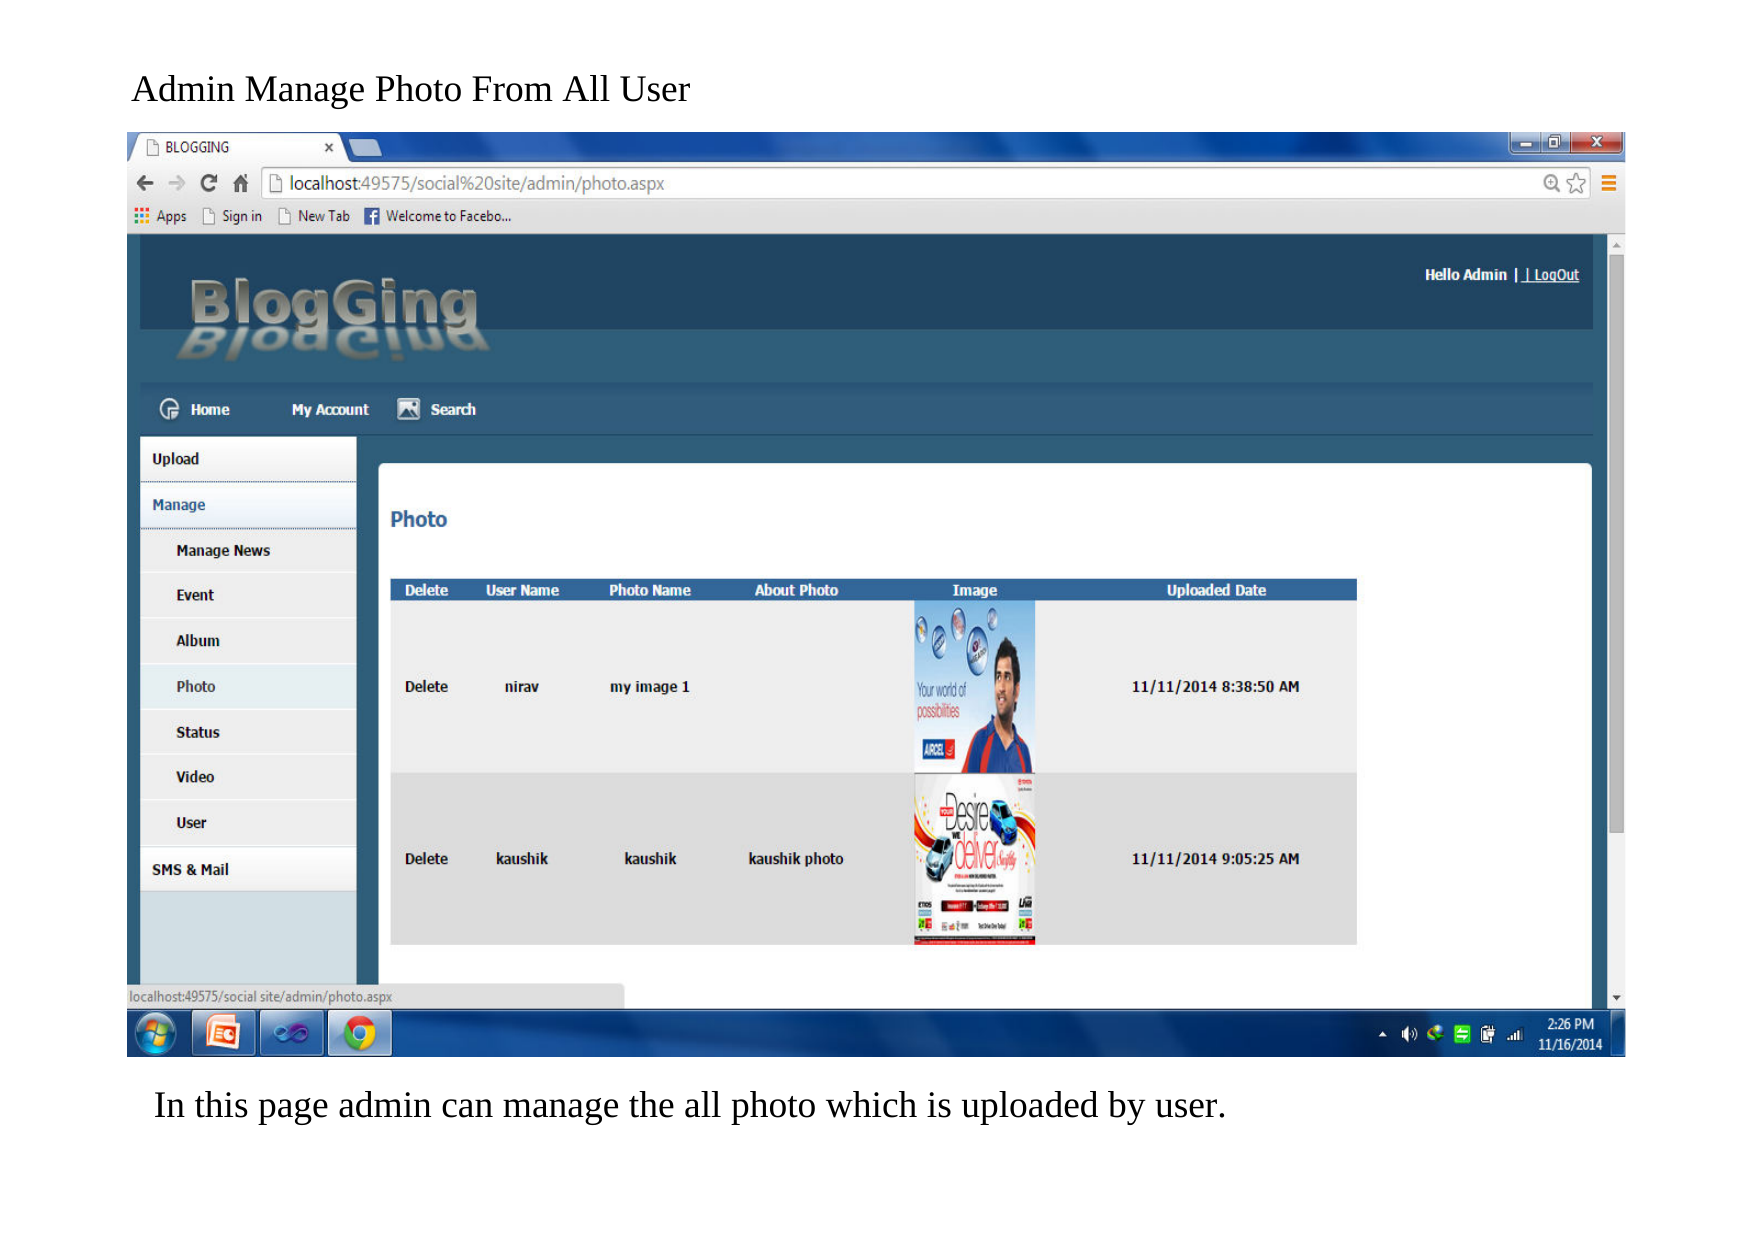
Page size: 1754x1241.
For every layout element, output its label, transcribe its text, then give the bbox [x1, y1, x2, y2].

picture [127, 132, 1626, 1057]
text Admin Manage Photo From All User [131, 66, 1641, 109]
